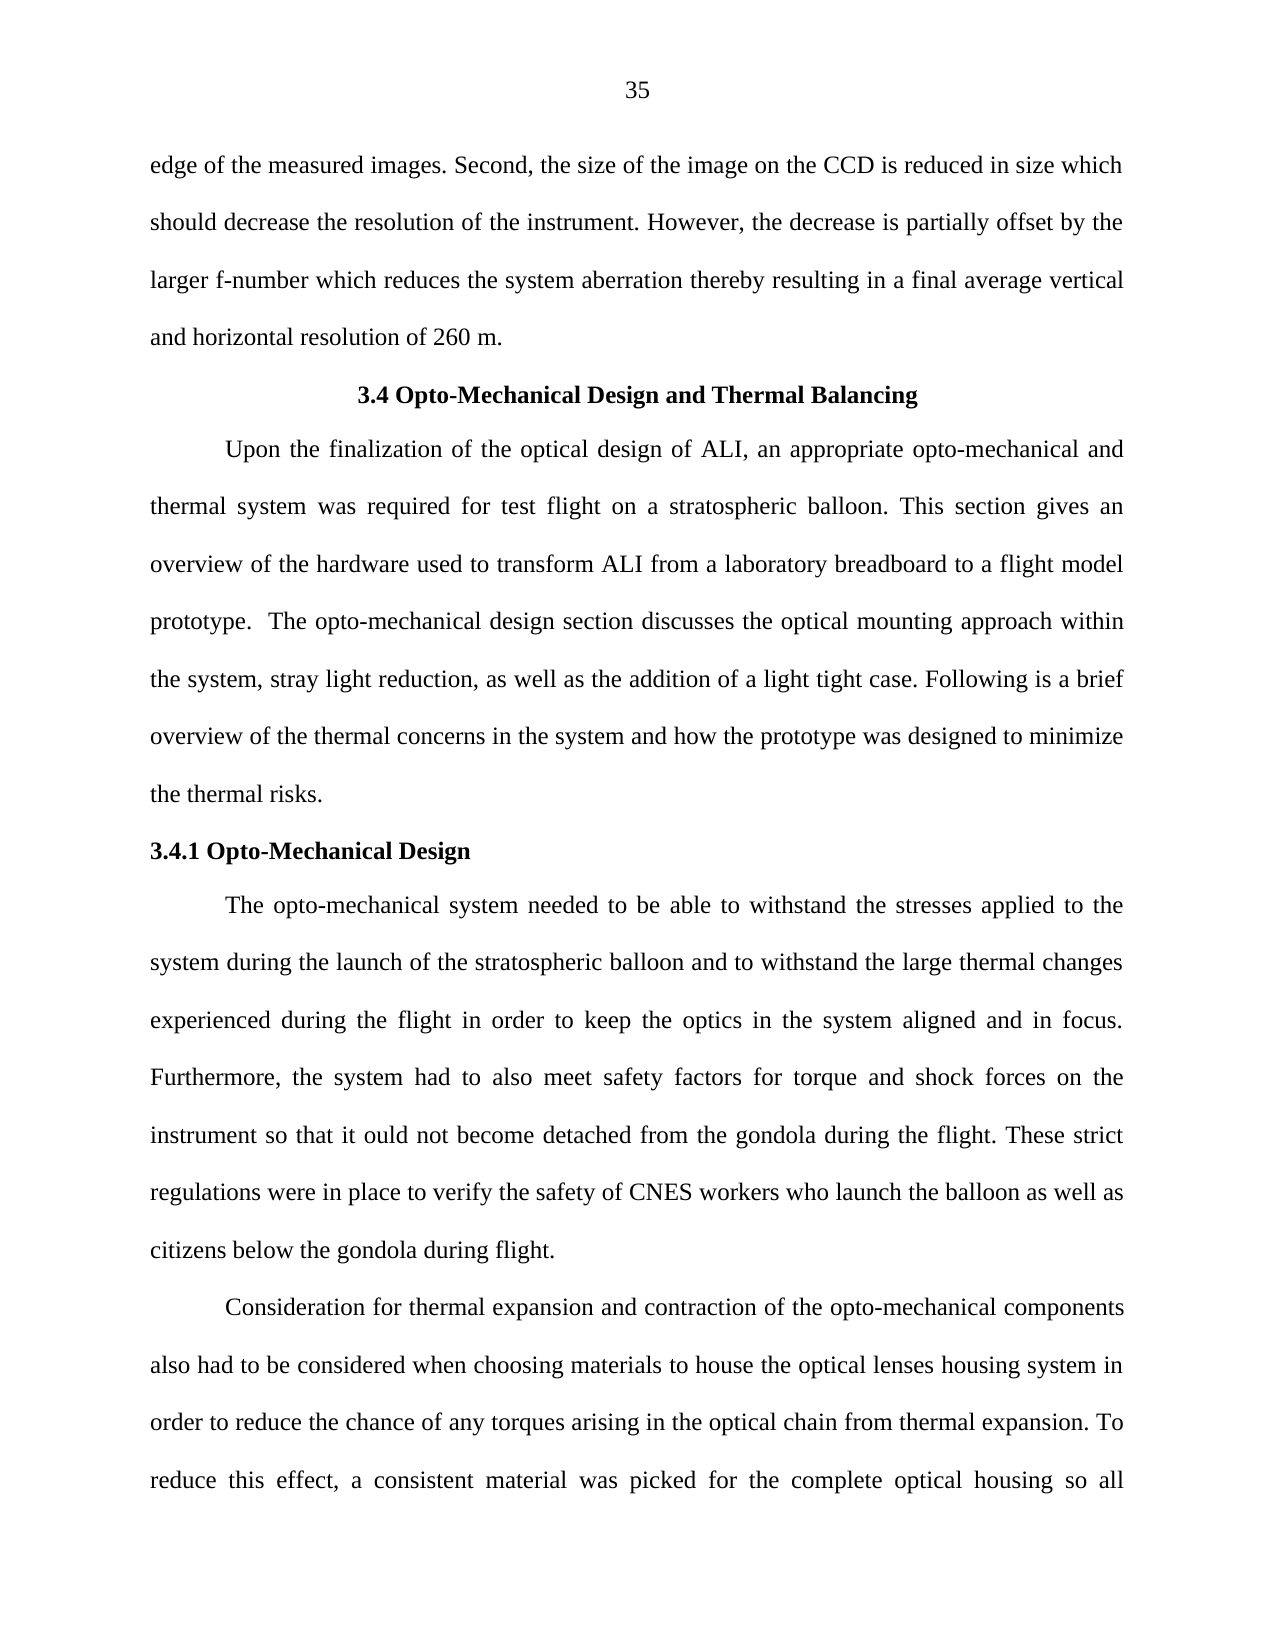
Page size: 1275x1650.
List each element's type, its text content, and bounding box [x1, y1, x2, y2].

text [150, 1292, 1125, 1494]
subtitle 3.4.1 Opto-Mechanical Design [150, 836, 1125, 865]
subtitle 3.4 Opto-Mechanical Design and Thermal Balancing [150, 380, 1125, 409]
text The opto-mechanical system needed to be able to withstand the stresses applied to the system during the launch of the stratospheric balloon and to withstand the large thermal changes experienced during the flight in order to keep the optics in the system aligned and in focus. Furthermore, the system had to also meet safety factors for torque and shock forces on the instrument so that it ould not become detached from the gondola during the flight. These strict regulations were in place to verify the safety of CNES workers who launch the balloon as well as citizens below the gondola during flight. [150, 890, 1125, 1264]
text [150, 150, 1125, 351]
text Upon the finalization of the optical design of ALI, an appropriate opto-mechanical and thermal system was required for test flight on a stratospheric balloon. This section gives an overview of the hardware used to transform ALI from a laboratory breadboard to a flight model prototype. The opto-mechanical design section discusses the optical mounting approach within the system, stray light reduction, as well as the addition of a light tight case. Following is a brief overview of the thermal concerns in the system and how the prototype was designed to minimize the thermal risks. [150, 434, 1125, 807]
